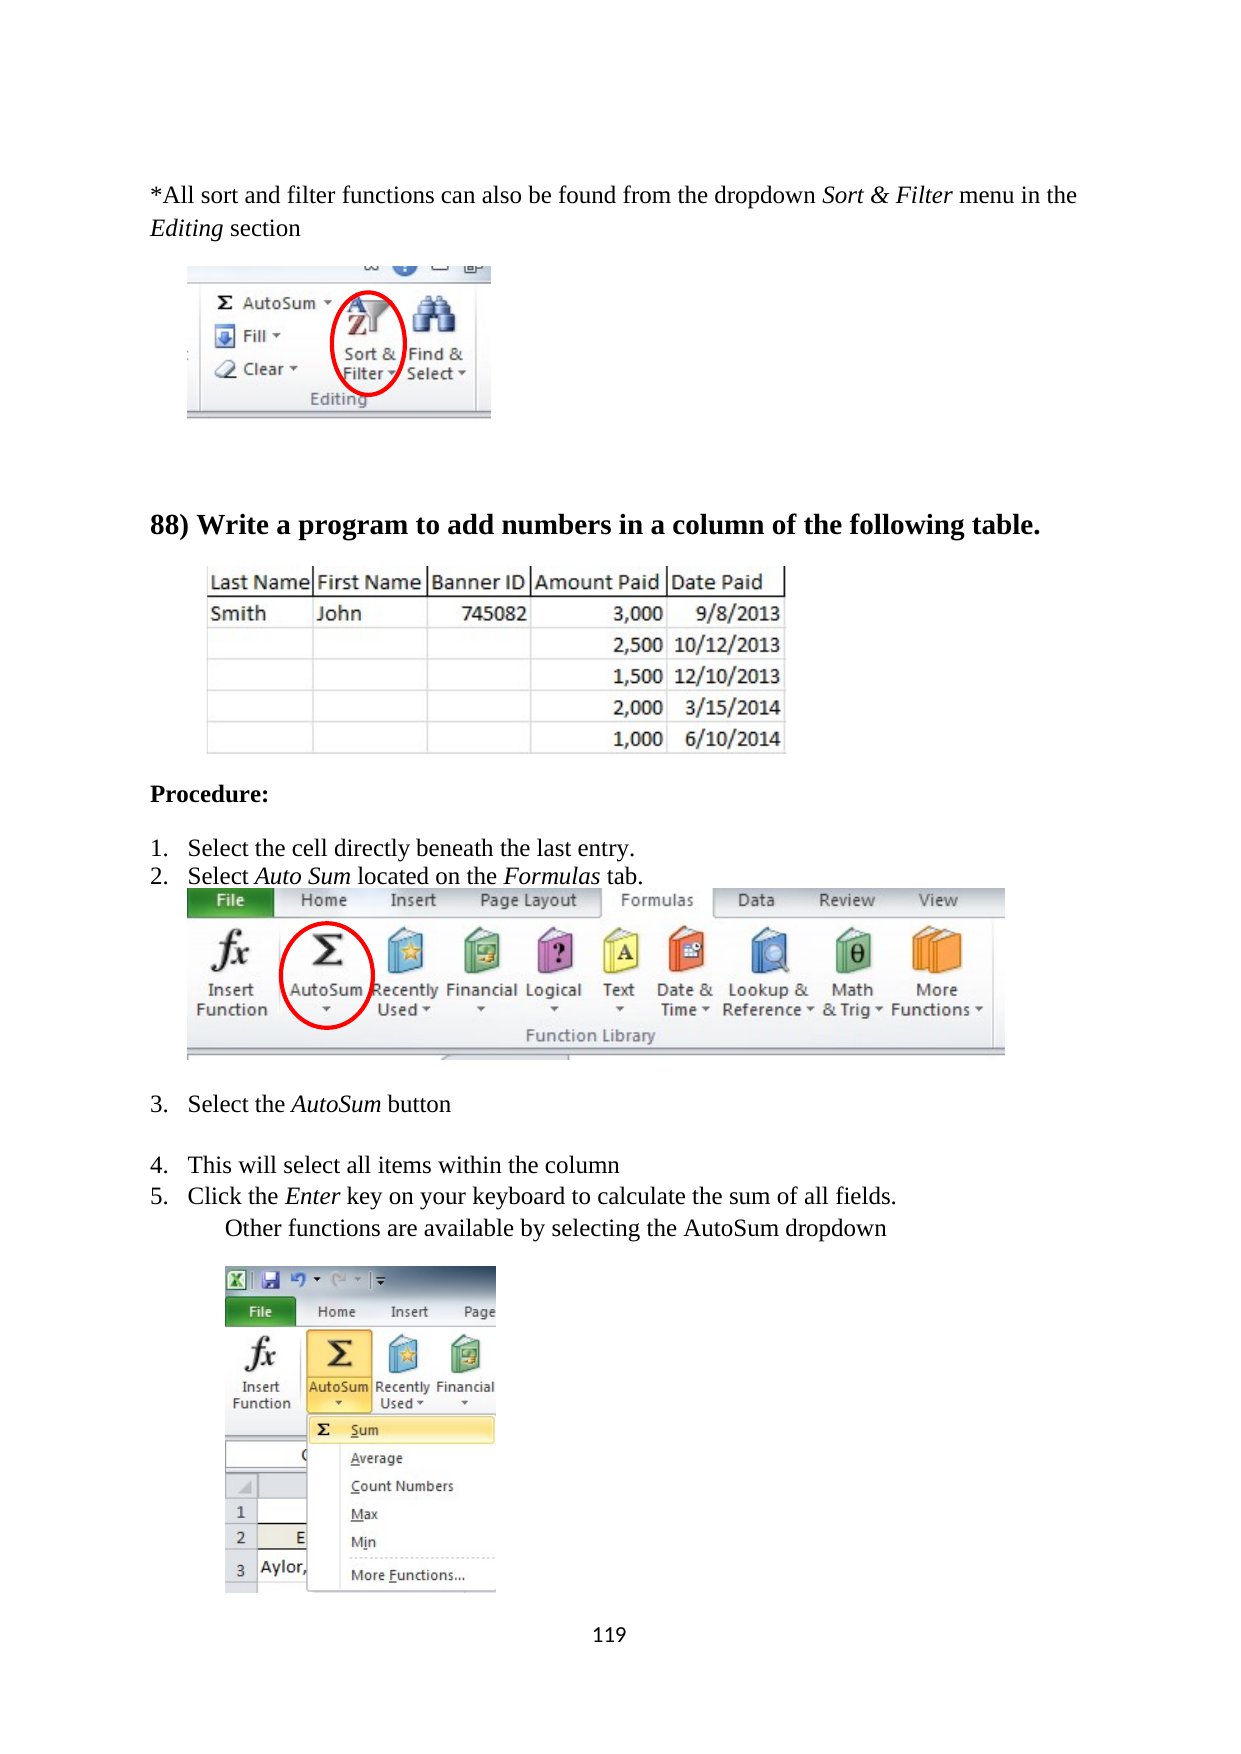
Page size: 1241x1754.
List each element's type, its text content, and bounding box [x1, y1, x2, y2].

picture [206, 566, 787, 754]
picture [225, 1266, 496, 1593]
text Procedure: [150, 779, 1090, 807]
list Click the Enter key on your keyboard to calculate the sum of all fields. [150, 1181, 1090, 1210]
text 88) Write a program to add numbers in a column of the following table. [150, 507, 1090, 540]
list This will select all items within the column [150, 1150, 1090, 1179]
text *All sort and filter functions can also be found from the dropdown Sort & Filter menu in the Editing section [150, 180, 1090, 242]
text Other functions are available by selecting the AutoSum dropdown [224, 1213, 1090, 1241]
picture [187, 266, 491, 432]
picture [187, 888, 1005, 1060]
